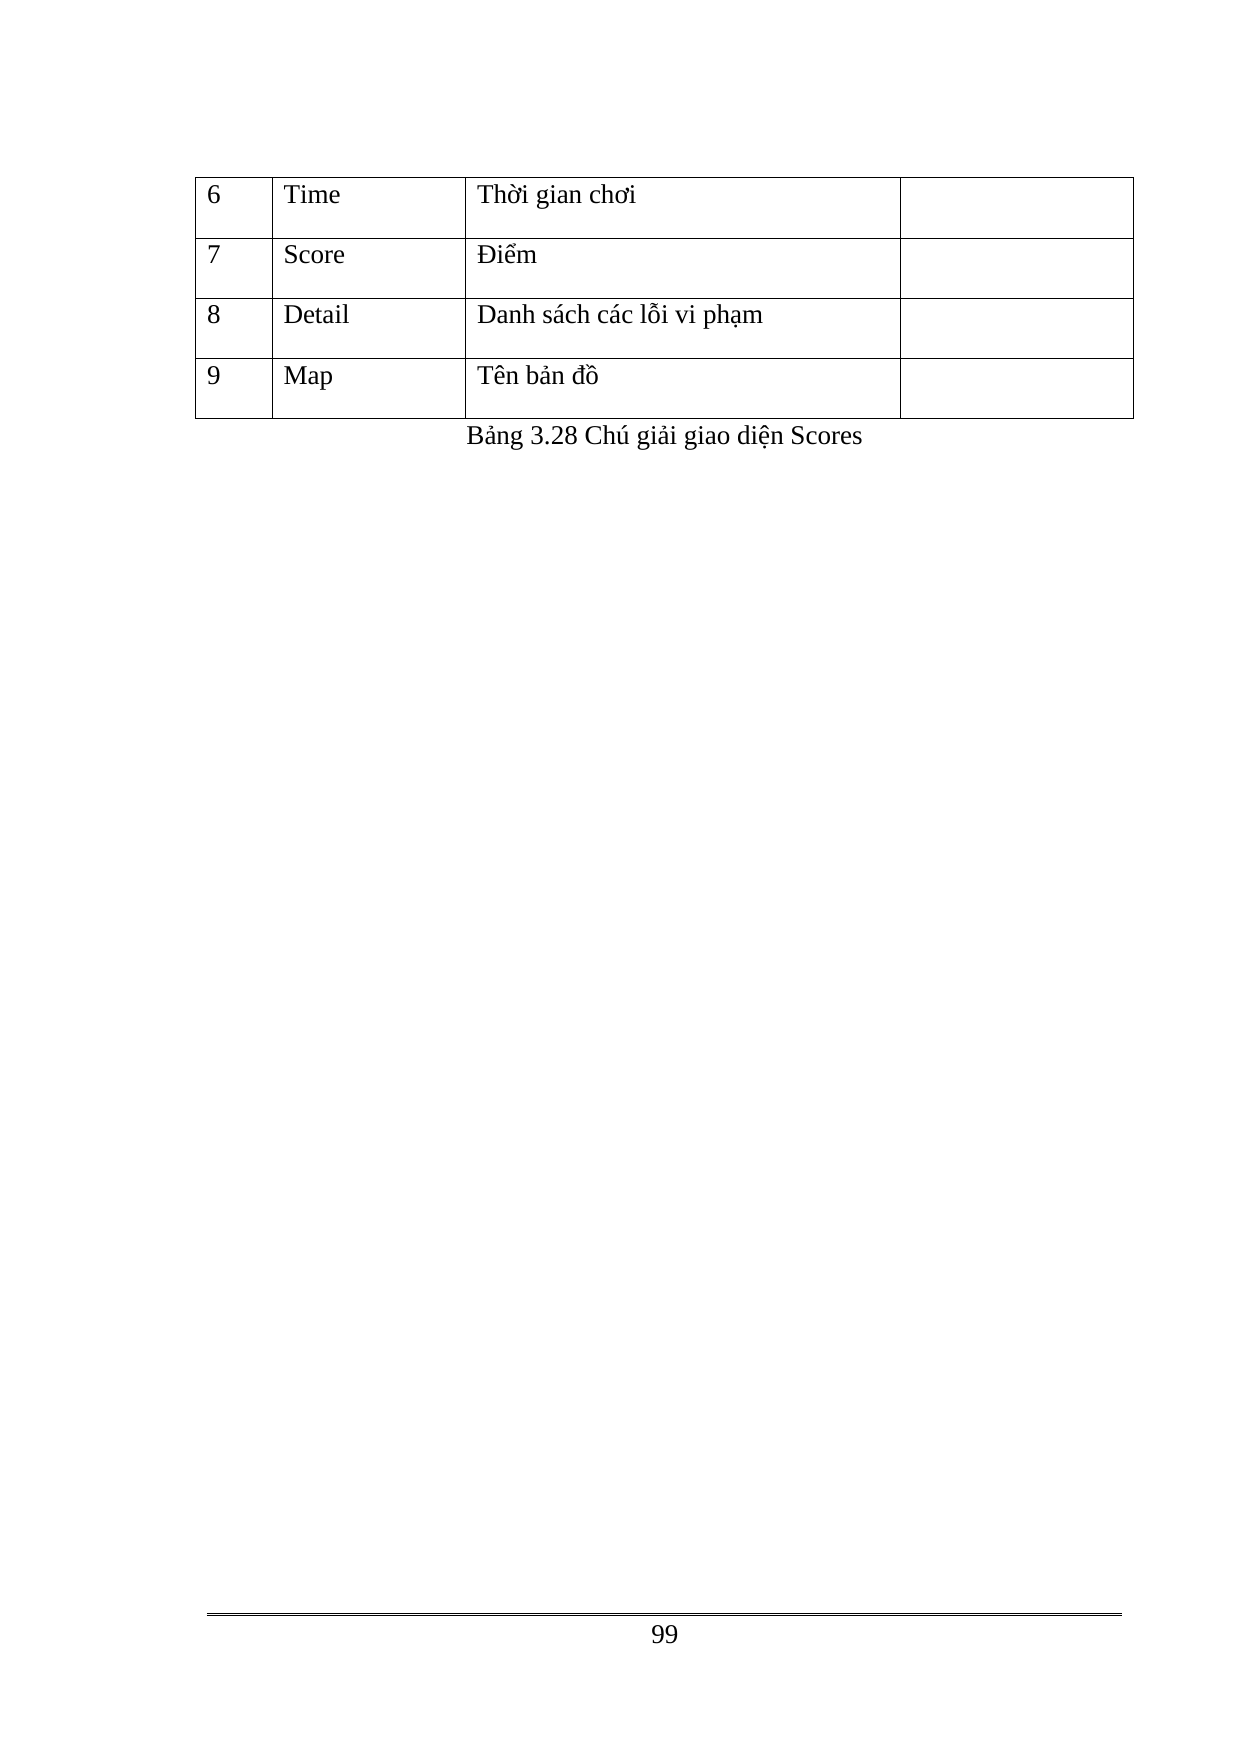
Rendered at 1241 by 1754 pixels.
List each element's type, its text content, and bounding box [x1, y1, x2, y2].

table_cell 9 [196, 359, 272, 418]
table_cell [901, 299, 1133, 358]
table_cell Map [273, 359, 465, 418]
table_cell [901, 359, 1133, 418]
table_cell Tên bản đồ [466, 359, 900, 418]
table_cell Time [273, 178, 465, 237]
table_cell 8 [196, 299, 272, 358]
table_cell Detail [273, 299, 465, 358]
table_cell Điểm [466, 239, 900, 298]
table_cell [901, 239, 1133, 298]
table_cell Score [273, 239, 465, 298]
table_cell 6 [196, 178, 272, 237]
table_cell Thời gian chơi [466, 178, 900, 237]
table_cell [901, 178, 1133, 237]
table_cell Danh sách các lỗi vi phạm [466, 299, 900, 358]
table_cell 7 [196, 239, 272, 298]
